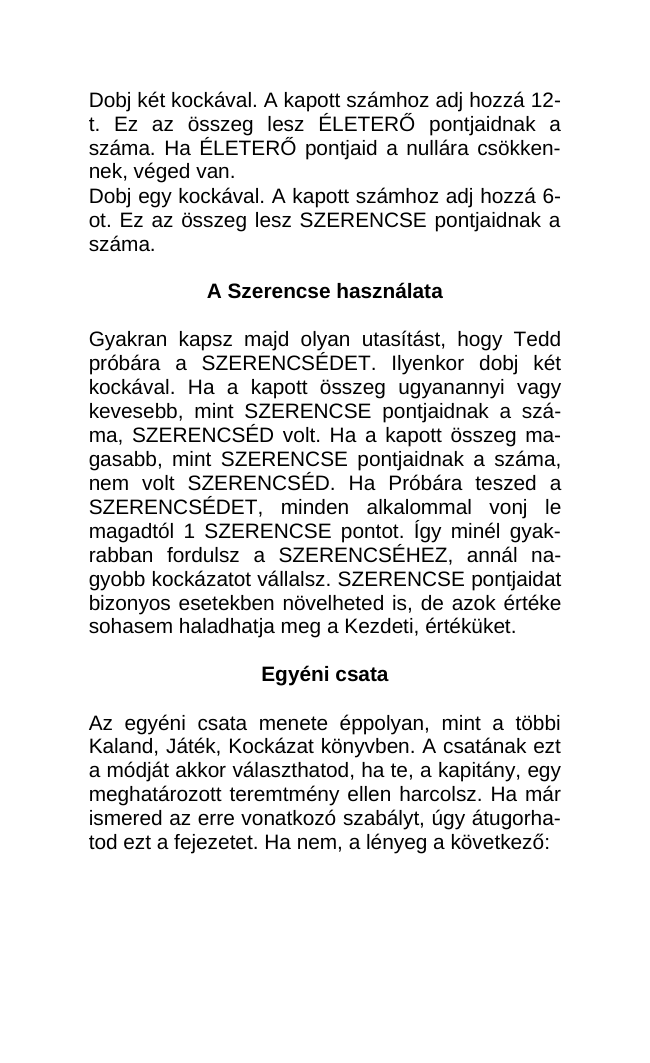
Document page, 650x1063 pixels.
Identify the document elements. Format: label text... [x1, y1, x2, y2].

text Az egyéni csata menete éppolyan, mint a többi Kaland, Játék, Kockázat könyvben. A csatának ezt a módját akkor választhatod, ha te, a kapitány, egy meghatározott teremtmény ellen harcolsz. Ha már ismered az erre vonatkozó szabályt, úgy átugorha- tod ezt a fejezetet. Ha nem, a lényeg a következő: [88, 710, 561, 854]
text Dobj két kockával. A kapott számhoz adj hozzá 12-t. Ez az összeg lesz ÉLETERŐ pontjaidnak a száma. Ha ÉLETERŐ pontjaid a nullára csökken- nek, véged van. [88, 87, 561, 183]
text Dobj egy kockával. A kapott számhoz adj hozzá 6- ot. Ez az összeg lesz SZERENCSE pontjaidnak a száma. [88, 183, 561, 255]
subtitle A Szerencse használata [159, 279, 490, 303]
text Gyakran kapsz majd olyan utasítást, hogy Tedd próbára a SZERENCSÉDET. Ilyenkor dobj két kockával. Ha a kapott összeg ugyanannyi vagy kevesebb, mint SZERENCSE pontjaidnak a szá- ma, SZERENCSÉD volt. Ha a kapott összeg ma- gasabb, mint SZERENCSE pontjaidnak a száma, nem volt SZERENCSÉD. Ha Próbára teszed a SZERENCSÉDET, minden alkalommal vonj le magadtól 1 SZERENCSE pontot. Így minél gyak- rabban fordulsz a SZERENCSÉHEZ, annál na- gyobb kockázatot vállalsz. SZERENCSE pontjaidat bizonyos esetekben növelheted is, de azok értéke sohasem haladhatja meg a Kezdeti, értéküket. [88, 327, 562, 638]
subtitle Egyéni csata [159, 662, 490, 686]
